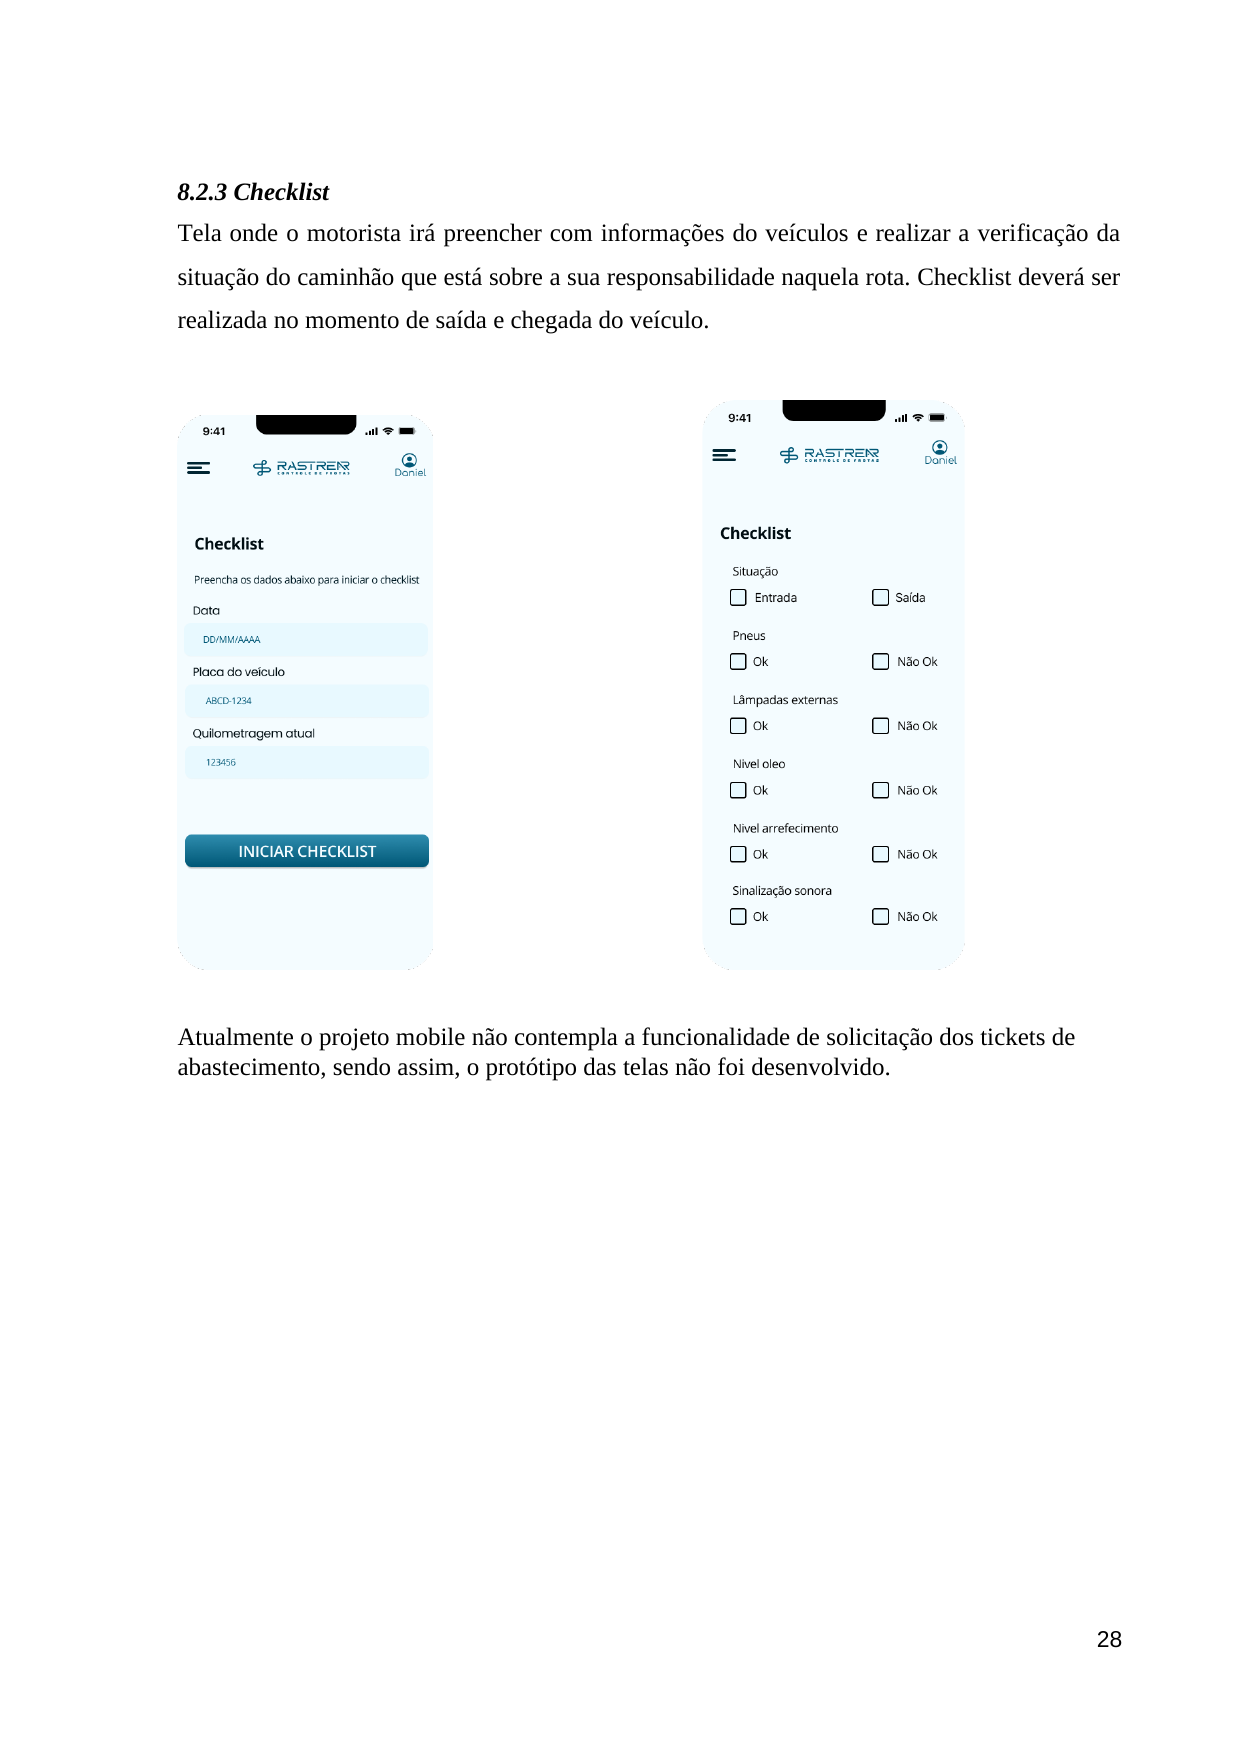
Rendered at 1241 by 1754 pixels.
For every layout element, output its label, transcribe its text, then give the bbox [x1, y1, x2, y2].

picture [702, 400, 965, 970]
text Atualmente o projeto mobile não contempla a funcionalidade de solicitação dos tickets de abastecimento, sendo assim, o protótipo das telas não foi desenvolvido. [177, 1022, 1122, 1081]
subtitle 8.2.3 Checklist [177, 177, 1122, 206]
picture [177, 415, 433, 970]
text Tela onde o motorista irá preencher com informações do veículos e realizar a verificação da situação do caminhão que está sobre a sua responsabilidade naquela rota. Checklist deverá ser realizada no momento de saída e chegada do veículo. [177, 218, 1122, 333]
